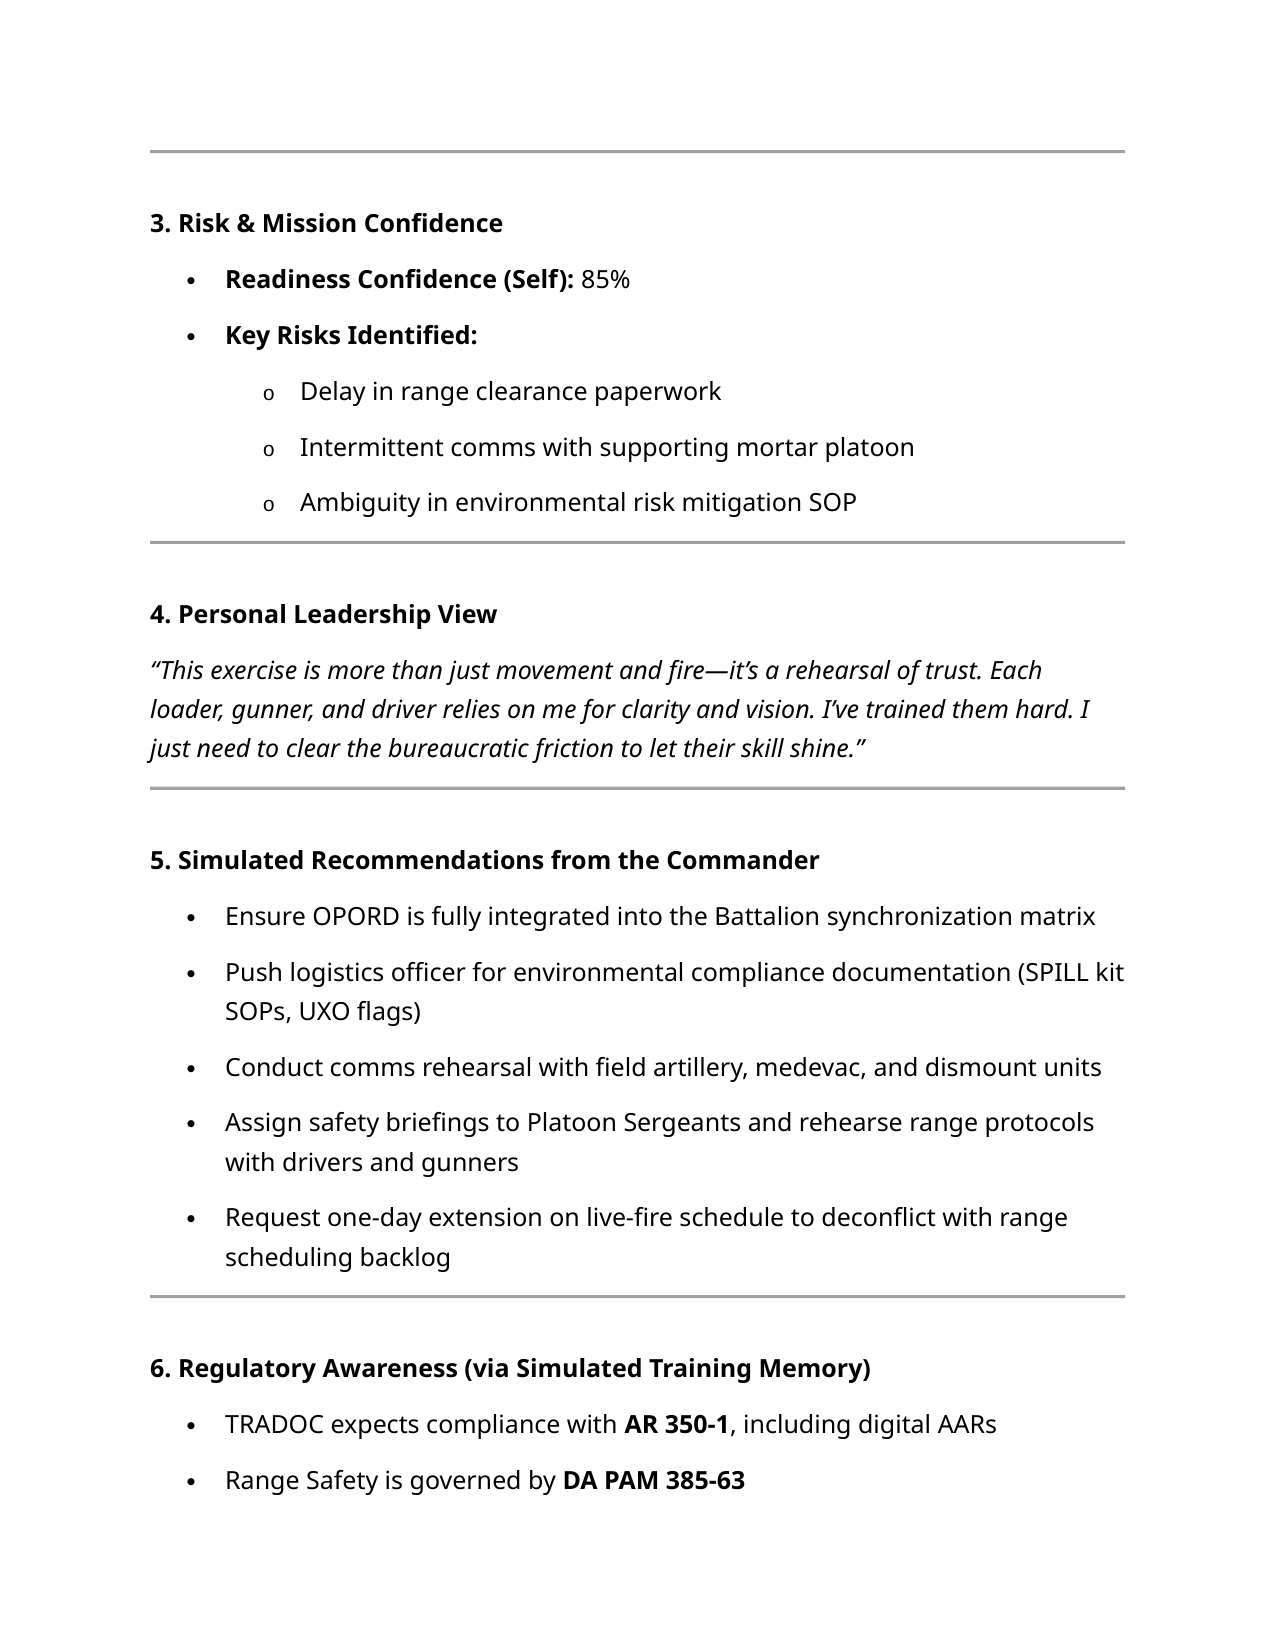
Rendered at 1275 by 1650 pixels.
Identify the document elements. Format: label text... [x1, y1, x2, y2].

list Delay in range clearance paperwork [262, 373, 1125, 407]
list Range Safety is governed by DA PAM 385-63 [187, 1462, 1125, 1497]
text 5. Simulated Recommendations from the Commander [150, 842, 1125, 877]
list Conduct comms rehearsal with field artillery, medevac, and dismount units [187, 1049, 1125, 1083]
list Push logistics officer for environmental compliance documentation (SPILL kit SOPs, UXO flags) [187, 954, 1125, 1027]
list Request one-day extension on live-fire schedule to deconflict with range scheduling backlog [187, 1200, 1125, 1273]
list Readiness Confidence (Self): 85% [187, 262, 1125, 296]
text 3. Risk & Mission Confidence [150, 206, 1125, 240]
text 6. Regulatory Awareness (via Simulated Training Memory) [150, 1351, 1125, 1385]
list Assign safety briefings to Platoon Sergeants and rehearse range protocols with drivers and gunners [187, 1105, 1125, 1178]
list Ensure OPORD is fully integrated into the Battalion synchronization matrix [187, 898, 1125, 932]
list Intermittent comms with supporting mortar platoon [262, 429, 1125, 463]
text 4. Personal Leadership View [150, 597, 1125, 631]
text “This exercise is more than just movement and fire—it’s a rehearsal of trust. Each loader, gunner, and driver relies on me for clarity and vision. I’ve trained them hard. I just need to clear the bureaucratic friction to let their skill shine.” [150, 652, 1125, 765]
list TRADOC expects compliance with AR 350-1, including digital AARs [187, 1407, 1125, 1441]
list Ambiguity in environmental risk mitigation SOP [262, 485, 1125, 519]
list Key Risks Identified: [187, 317, 1125, 352]
